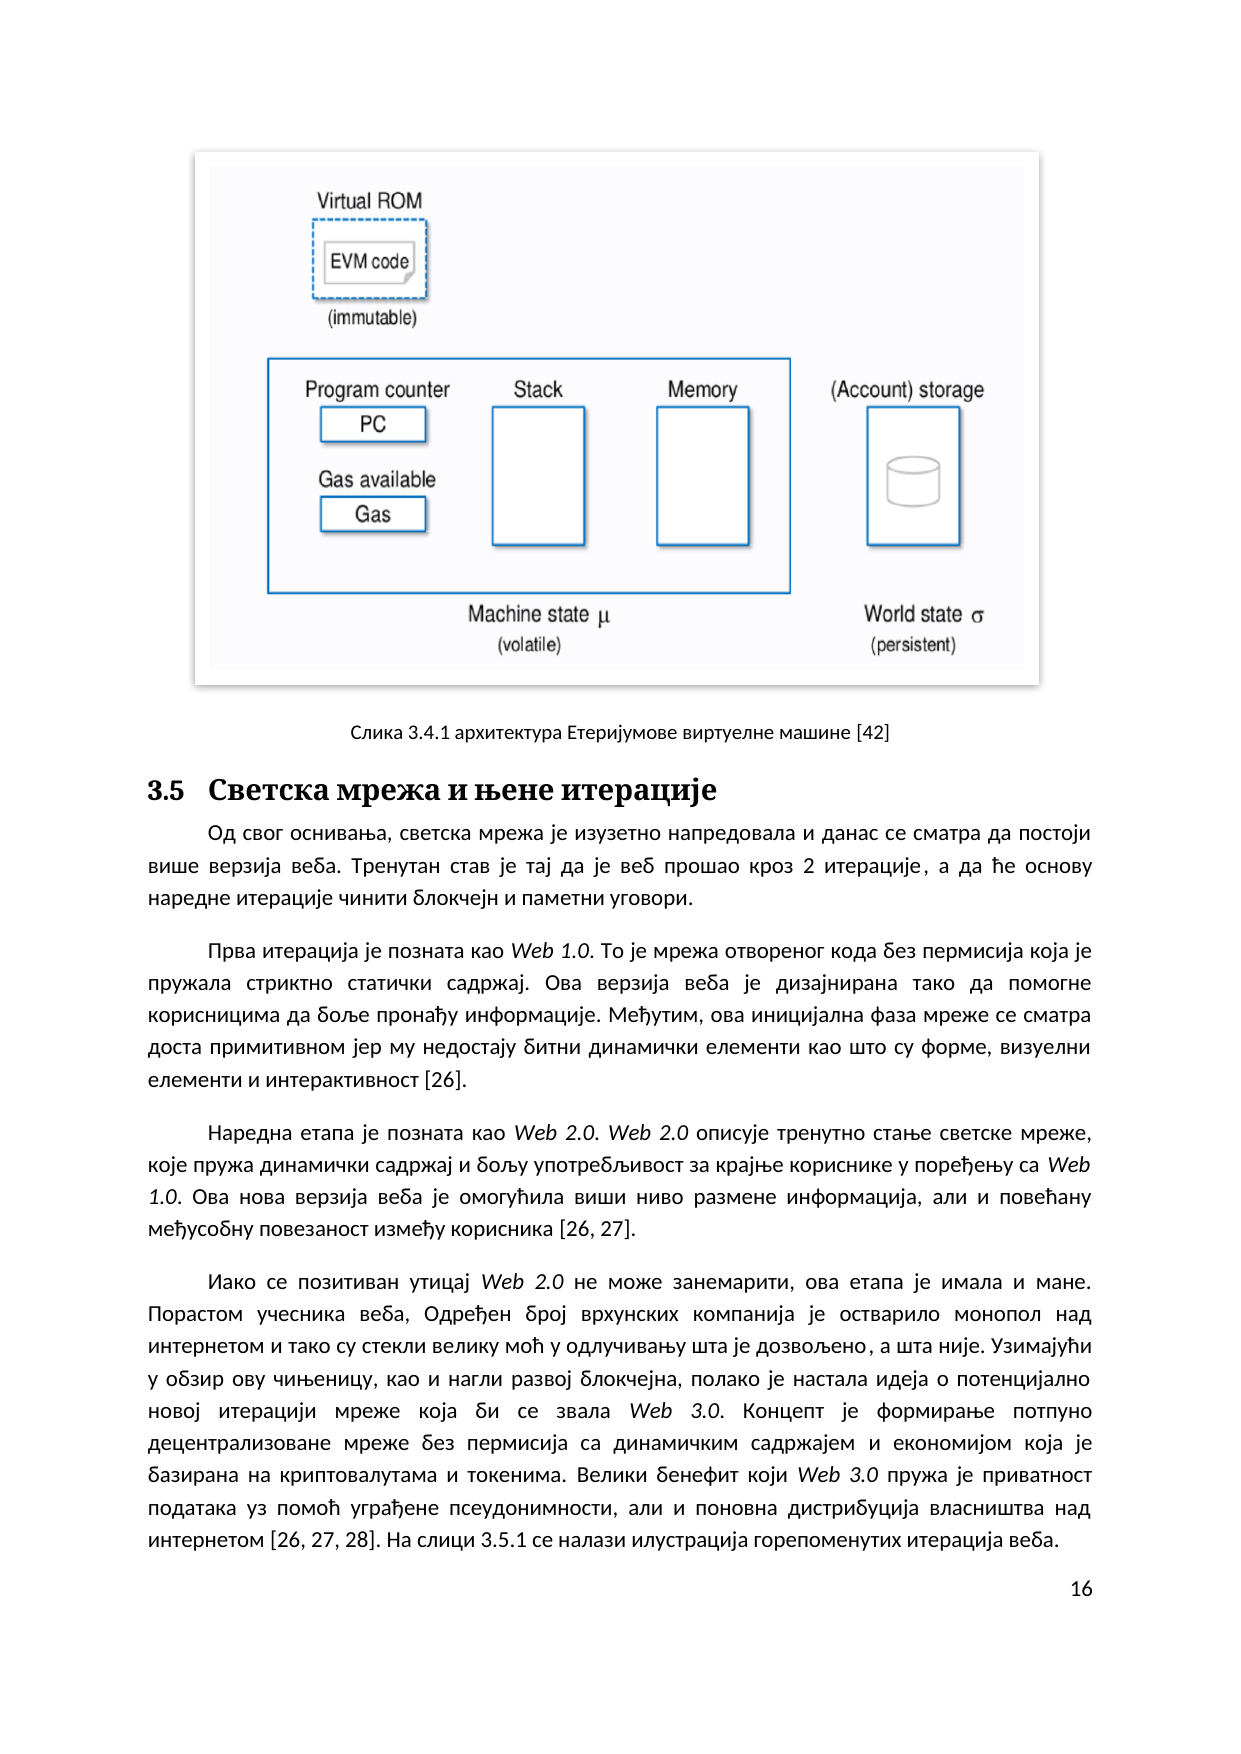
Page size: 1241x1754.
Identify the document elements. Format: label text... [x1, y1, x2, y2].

picture [209, 166, 1024, 670]
text Наредна етапа је позната као Web 2.0. Web 2.0 описује тренутно стање светске мреже, које пружа динамички садржај и бољу употребљивост за крајње кориснике у поређењу са Web 1.0. Ова нова верзија веба је омогућила виши ниво размене информација, али и повећану међусобну повезаност између корисника [26, 27]. [148, 1118, 1093, 1242]
subtitle Светска мрежа и њене итерације [148, 774, 1093, 807]
text Слика 3.4.1 архитектура Етеријумове виртуелне машине [42] [148, 719, 1093, 745]
text Прва итерација је позната као Web 1.0. То је мрежа отвореног кода без пермисија која је пружала стриктно статички садржај. Ова верзија веба је дизајнирана тако да помогне корисницима да боље пронађу информације. Међутим, ова иницијална фаза мреже се сматра доста примитивном јер му недостају битни динамички елементи као што су форме, визуелни елементи и интерактивност [26]. [148, 936, 1093, 1093]
text Иако се позитиван утицај Web 2.0 не може занемарити, ова етапа је имала и мане. Порастом учесника веба, Одређен број врхунских компанија је остварило монопол над интернетом и тако су стекли велику моћ у одлучивању шта је дозвољено, а шта није. Узимајући у обзир ову чињеницу, као и нагли развој блокчејна, полако је настала идеја о потенцијално новој итерацији мреже која би се звала Web 3.0. Концепт је формирање потпуно децентрализоване мреже без пермисија са динамичким садржајем и економијом која је базирана на криптовалутама и токенима. Велики бенефит који Web 3.0 пружа је приватност података уз помоћ уграђене псеудонимности, али и поновна дистрибуција власништва над интернетом [26, 27, 28]. На слици 3.5.1 се налази илустрација горепоменутих итерација веба. [148, 1267, 1093, 1553]
text Од свог оснивања, светска мрежа је изузетно напредовала и данас се сматра да постоји више верзија веба. Тренутан став је тај да је веб прошао кроз 2 итерације, а да ће основу наредне итерације чинити блокчејн и паметни уговори. [148, 818, 1093, 911]
